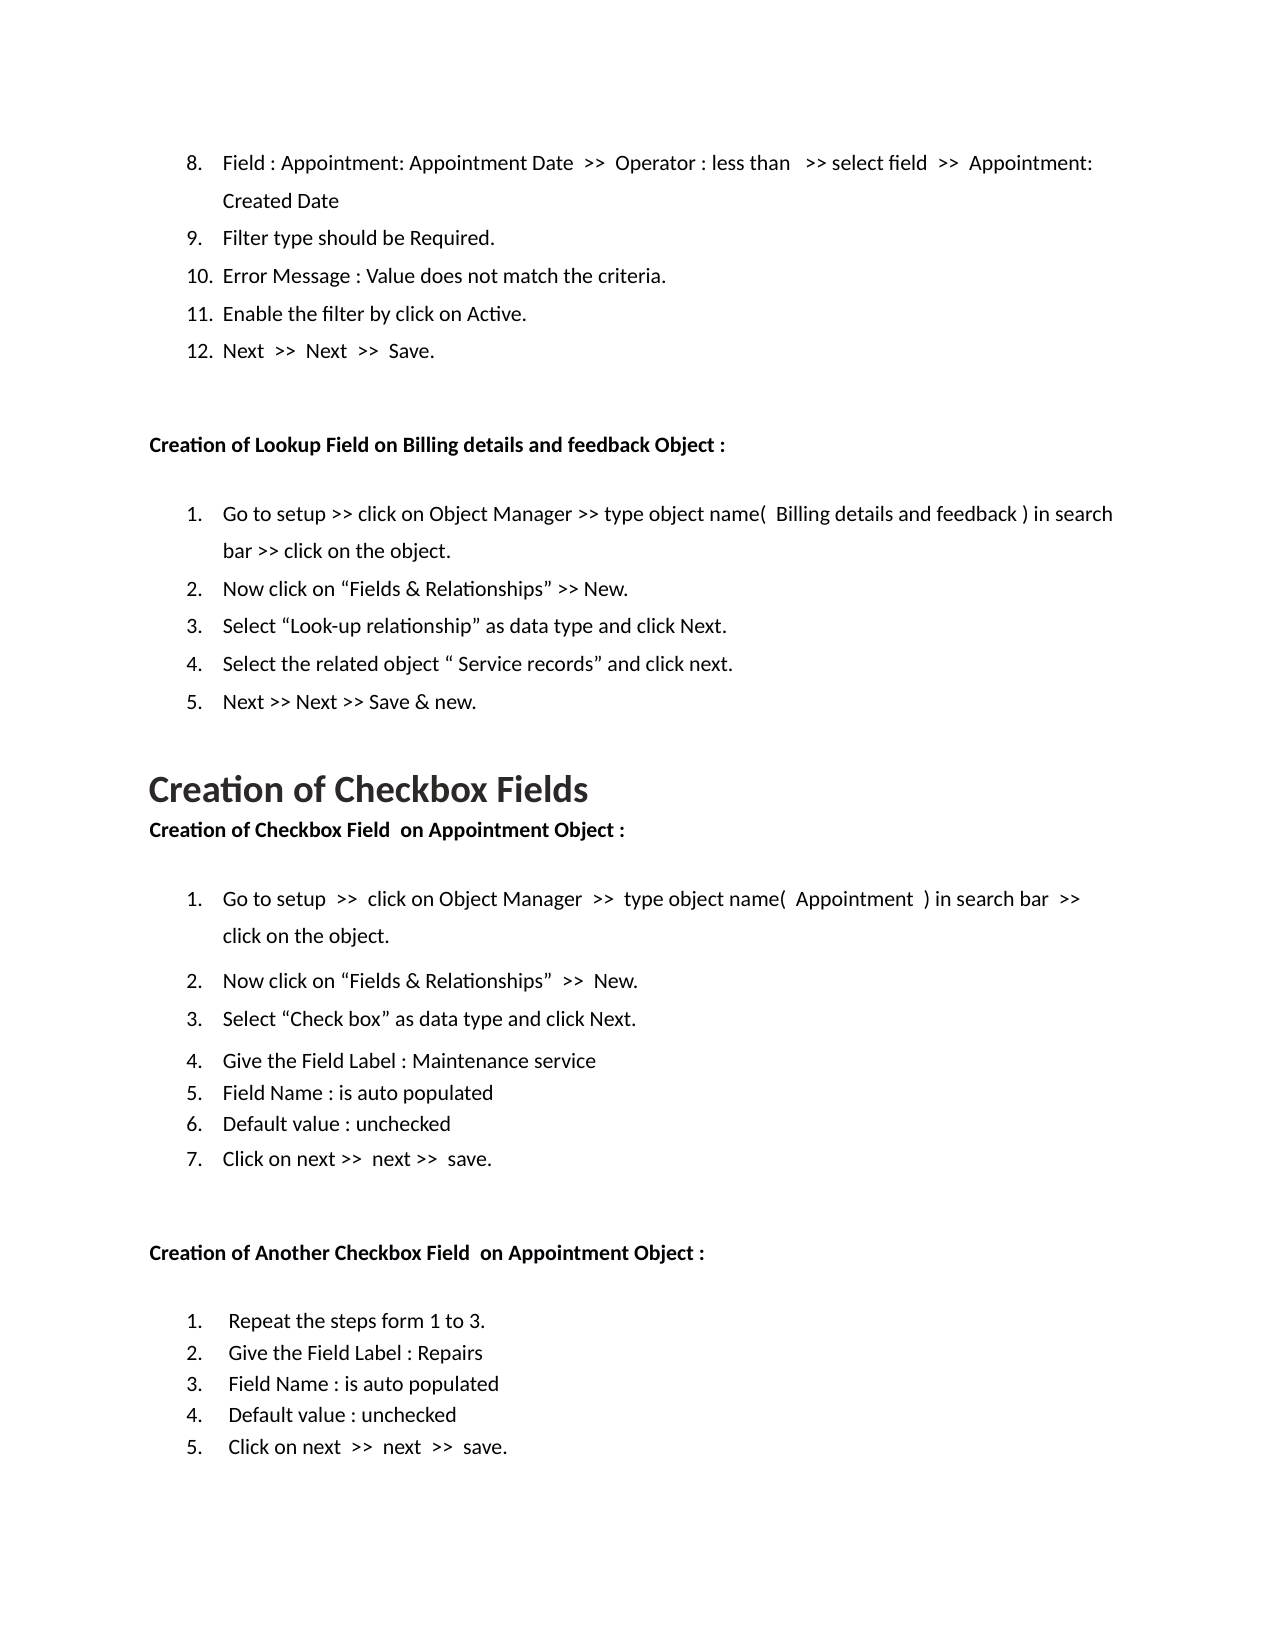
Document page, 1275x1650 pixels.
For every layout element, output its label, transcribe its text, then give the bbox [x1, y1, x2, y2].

list Click on next >> next >> save. [186, 1145, 1126, 1172]
list Default value : unchecked [186, 1110, 1126, 1137]
list Select “Check box” as data type and click Next. [186, 1005, 1126, 1032]
text Creation of Checkbox Field on Appointment Object : [149, 816, 1002, 843]
list Next >> Next >> Save. [186, 338, 1126, 364]
list Field Name : is auto populated [186, 1370, 1126, 1397]
list Go to setup >> click on Object Manager >> type object name( Appointment ) in search bar >> click on the object. [186, 885, 1126, 949]
list Field Name : is auto populated [186, 1079, 1126, 1106]
list Enable the filter by click on Active. [186, 300, 1126, 327]
list Give the Field Label : Maintenance service [186, 1047, 1126, 1074]
list Repeat the steps form 1 to 3. [186, 1307, 1126, 1334]
list Go to setup >> click on Object Manager >> type object name( Billing details and feedback ) in search bar >> click on the object. [186, 500, 1126, 564]
text Creation of Lookup Field on Billing details and feedback Object : [149, 431, 1002, 458]
list Error Message : Value does not match the criteria. [186, 262, 1126, 289]
list Click on next >> next >> save. [186, 1433, 1126, 1460]
list Now click on “Fields & Relationships” >> New. [186, 575, 1126, 602]
list Now click on “Fields & Relationships” >> New. [186, 967, 1126, 994]
list Select “Look-up relationship” as data type and click Next. [186, 613, 1126, 639]
list Give the Field Label : Repairs [186, 1339, 1126, 1365]
text Creation of Another Checkbox Field on Appointment Object : [149, 1239, 1002, 1265]
list Select the related object “ Service records” and click next. [186, 651, 1126, 677]
list Default value : unchecked [186, 1402, 1126, 1428]
subtitle Creation of Checkbox Fields [148, 765, 1206, 812]
list Next >> Next >> Save & new. [186, 688, 1126, 715]
list Field : Appointment: Appointment Date >> Operator : less than >> select field >> Appointment: Created Date [186, 149, 1126, 213]
list Filter type should be Required. [186, 224, 1126, 251]
